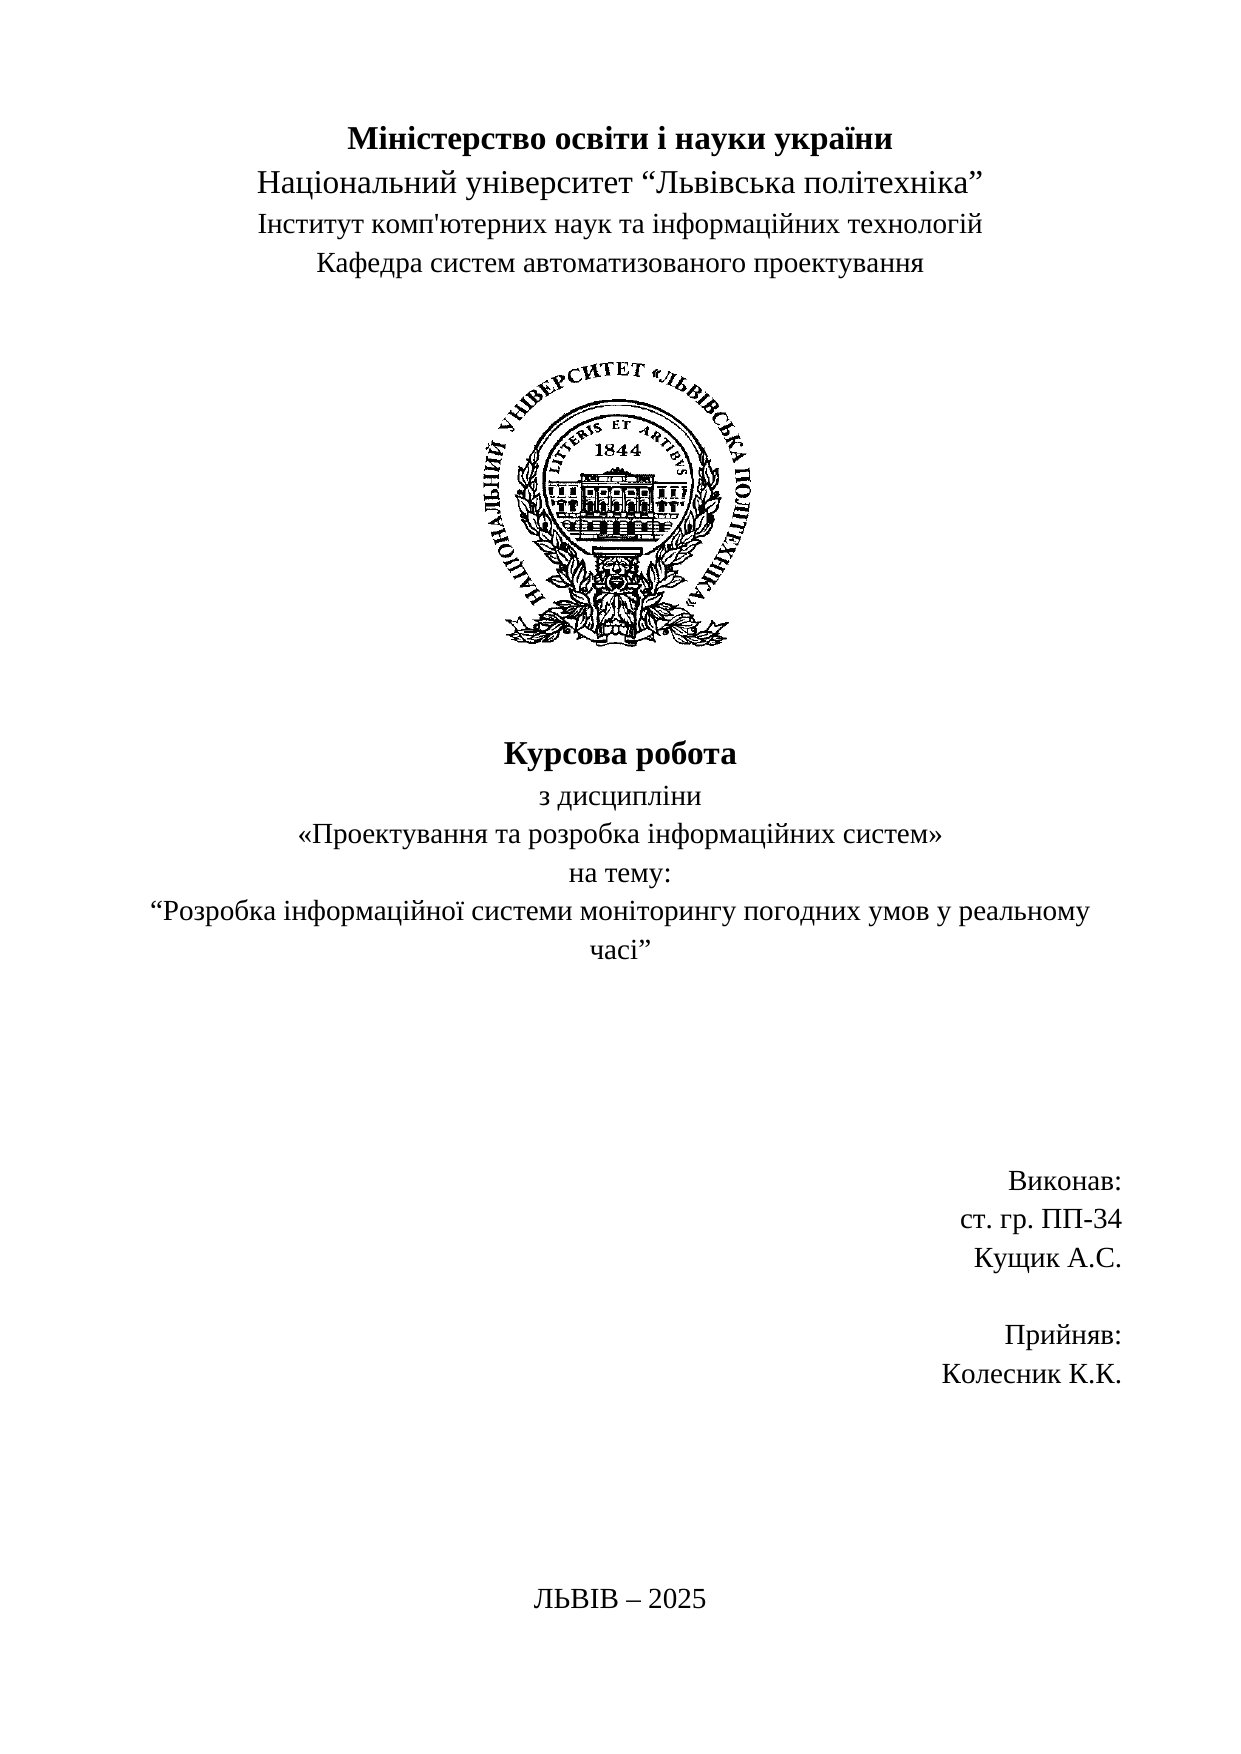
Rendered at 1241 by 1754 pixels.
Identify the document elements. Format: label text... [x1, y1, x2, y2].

text Курсова робота [118, 733, 1122, 772]
picture [452, 327, 789, 686]
text ЛЬВІВ – 2025 [118, 1581, 1122, 1615]
text з дисципліни [118, 778, 1122, 811]
text Кафедра систем автоматизованого проектування [118, 245, 1122, 278]
text Прийняв: [118, 1317, 1122, 1351]
text ст. гр. ПП-34 [118, 1202, 1122, 1235]
text Виконав: [118, 1163, 1122, 1197]
text Колесник К.К. [118, 1356, 1122, 1389]
text на тему: [118, 855, 1122, 888]
text Інститут комп'ютерних наук та інформаційних технологій [118, 206, 1122, 240]
text Національний університет “Львівська політехніка” [118, 162, 1122, 201]
text Міністерство освіти і науки україни [118, 118, 1122, 156]
text “Розробка інформаційної системи моніторингу погодних умов у реальному часі” [118, 893, 1122, 965]
text «Проектування та розробка інформаційних систем» [118, 816, 1122, 850]
text Кущик А.С. [118, 1240, 1122, 1274]
